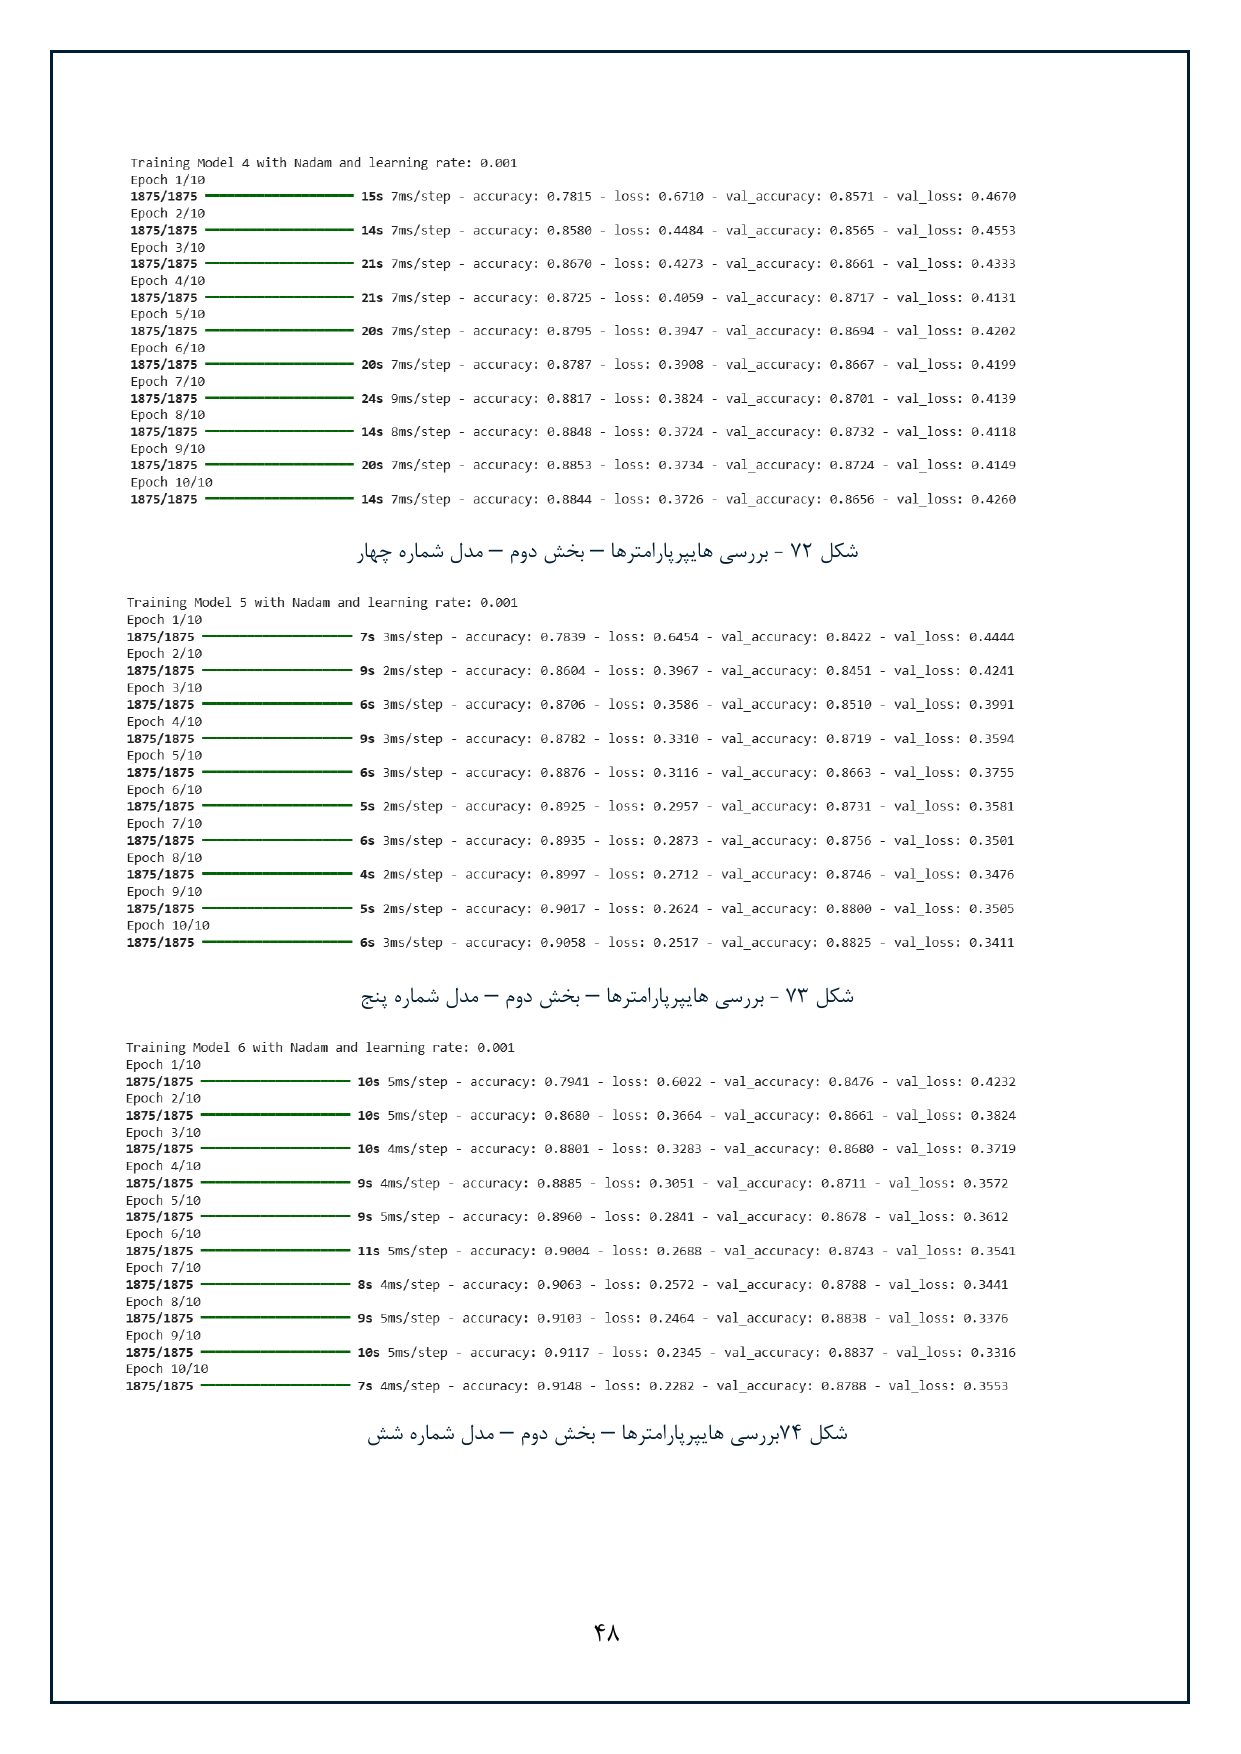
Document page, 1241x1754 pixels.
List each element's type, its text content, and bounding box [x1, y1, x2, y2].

picture [120, 590, 1034, 962]
text شکل 73 - بررسی هایپرپارامترها – بخش دوم – مدل شماره پنج [150, 979, 1063, 1011]
text شکل 74بررسی هایپرپارامترها – بخش دوم – مدل شماره شش [150, 1416, 1063, 1448]
picture [120, 150, 1034, 517]
picture [120, 1035, 1034, 1400]
text شکل 72 - بررسی هایپرپارامترها – بخش دوم – مدل شماره چهار [150, 534, 1063, 566]
